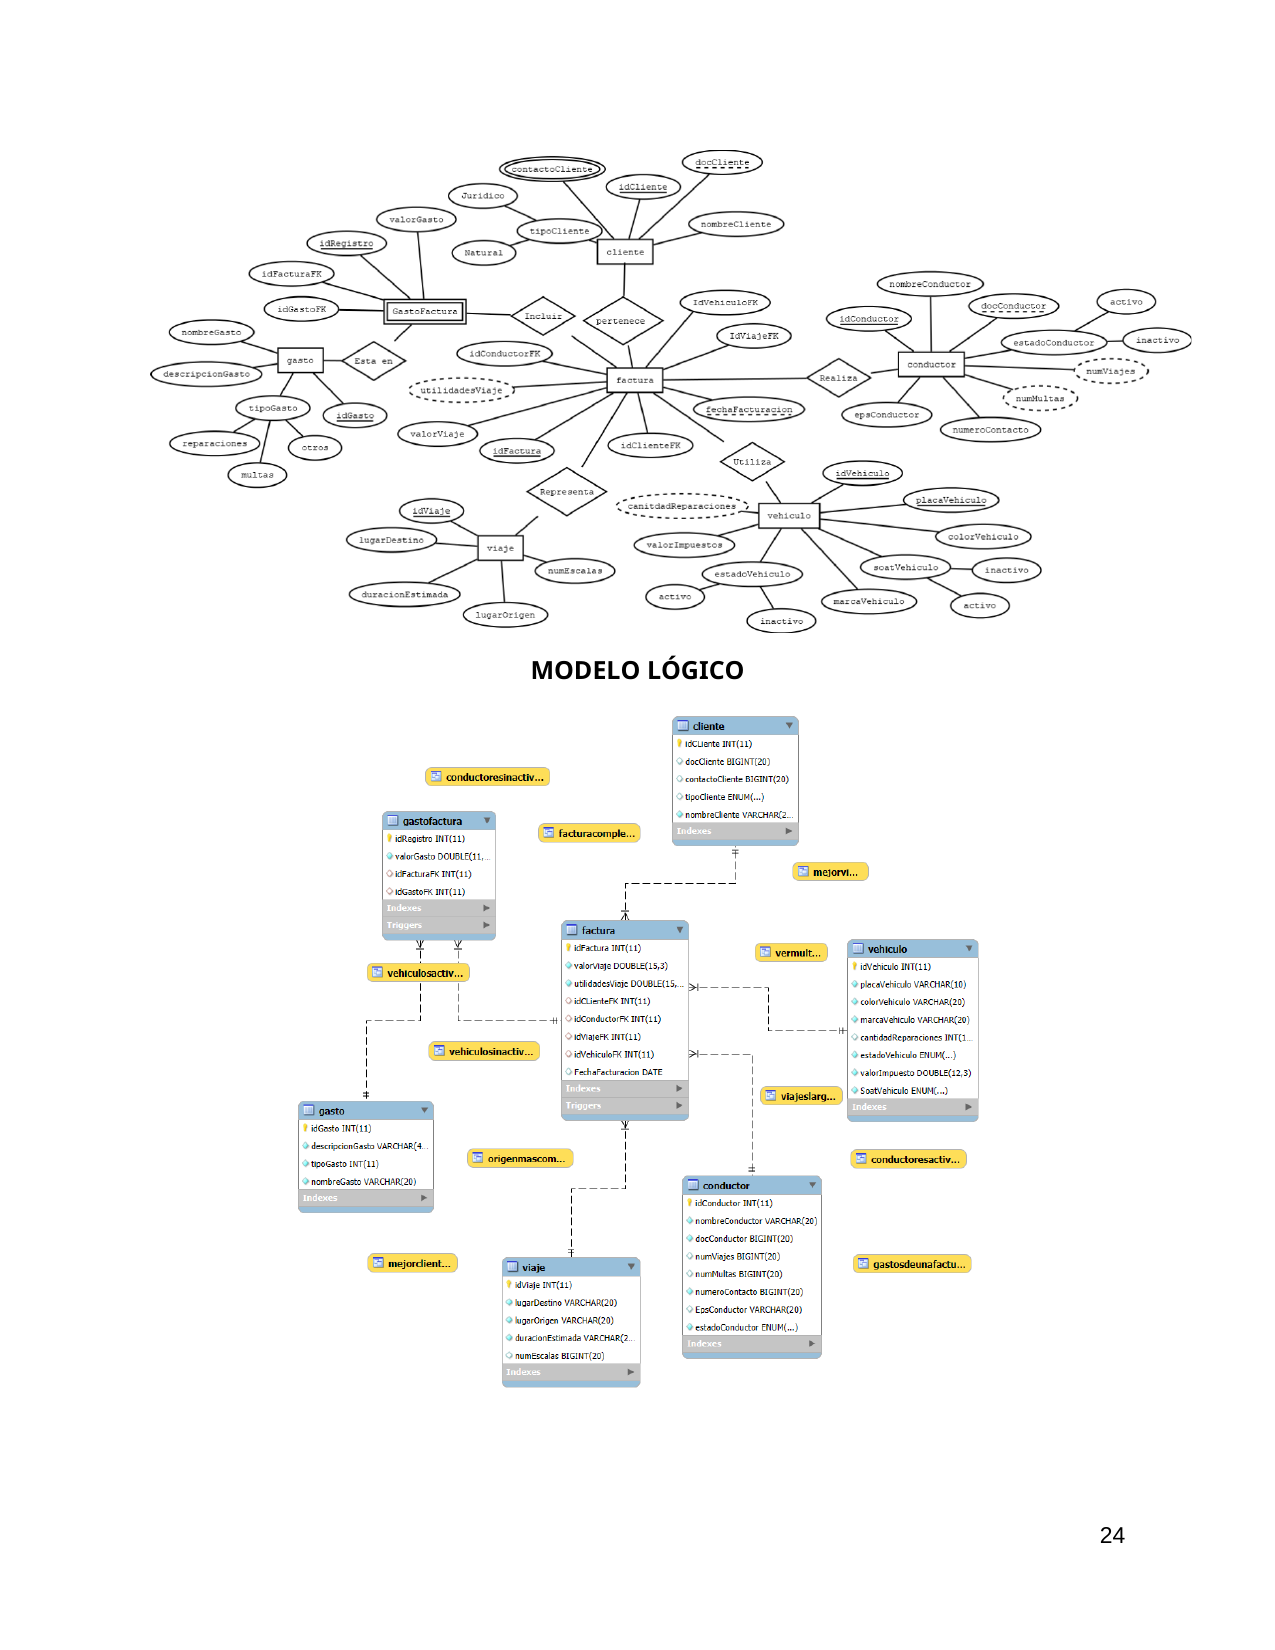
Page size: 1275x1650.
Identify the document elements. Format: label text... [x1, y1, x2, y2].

text MODELO LÓGICO [150, 653, 1125, 687]
picture [150, 150, 1192, 633]
picture [290, 708, 985, 1394]
